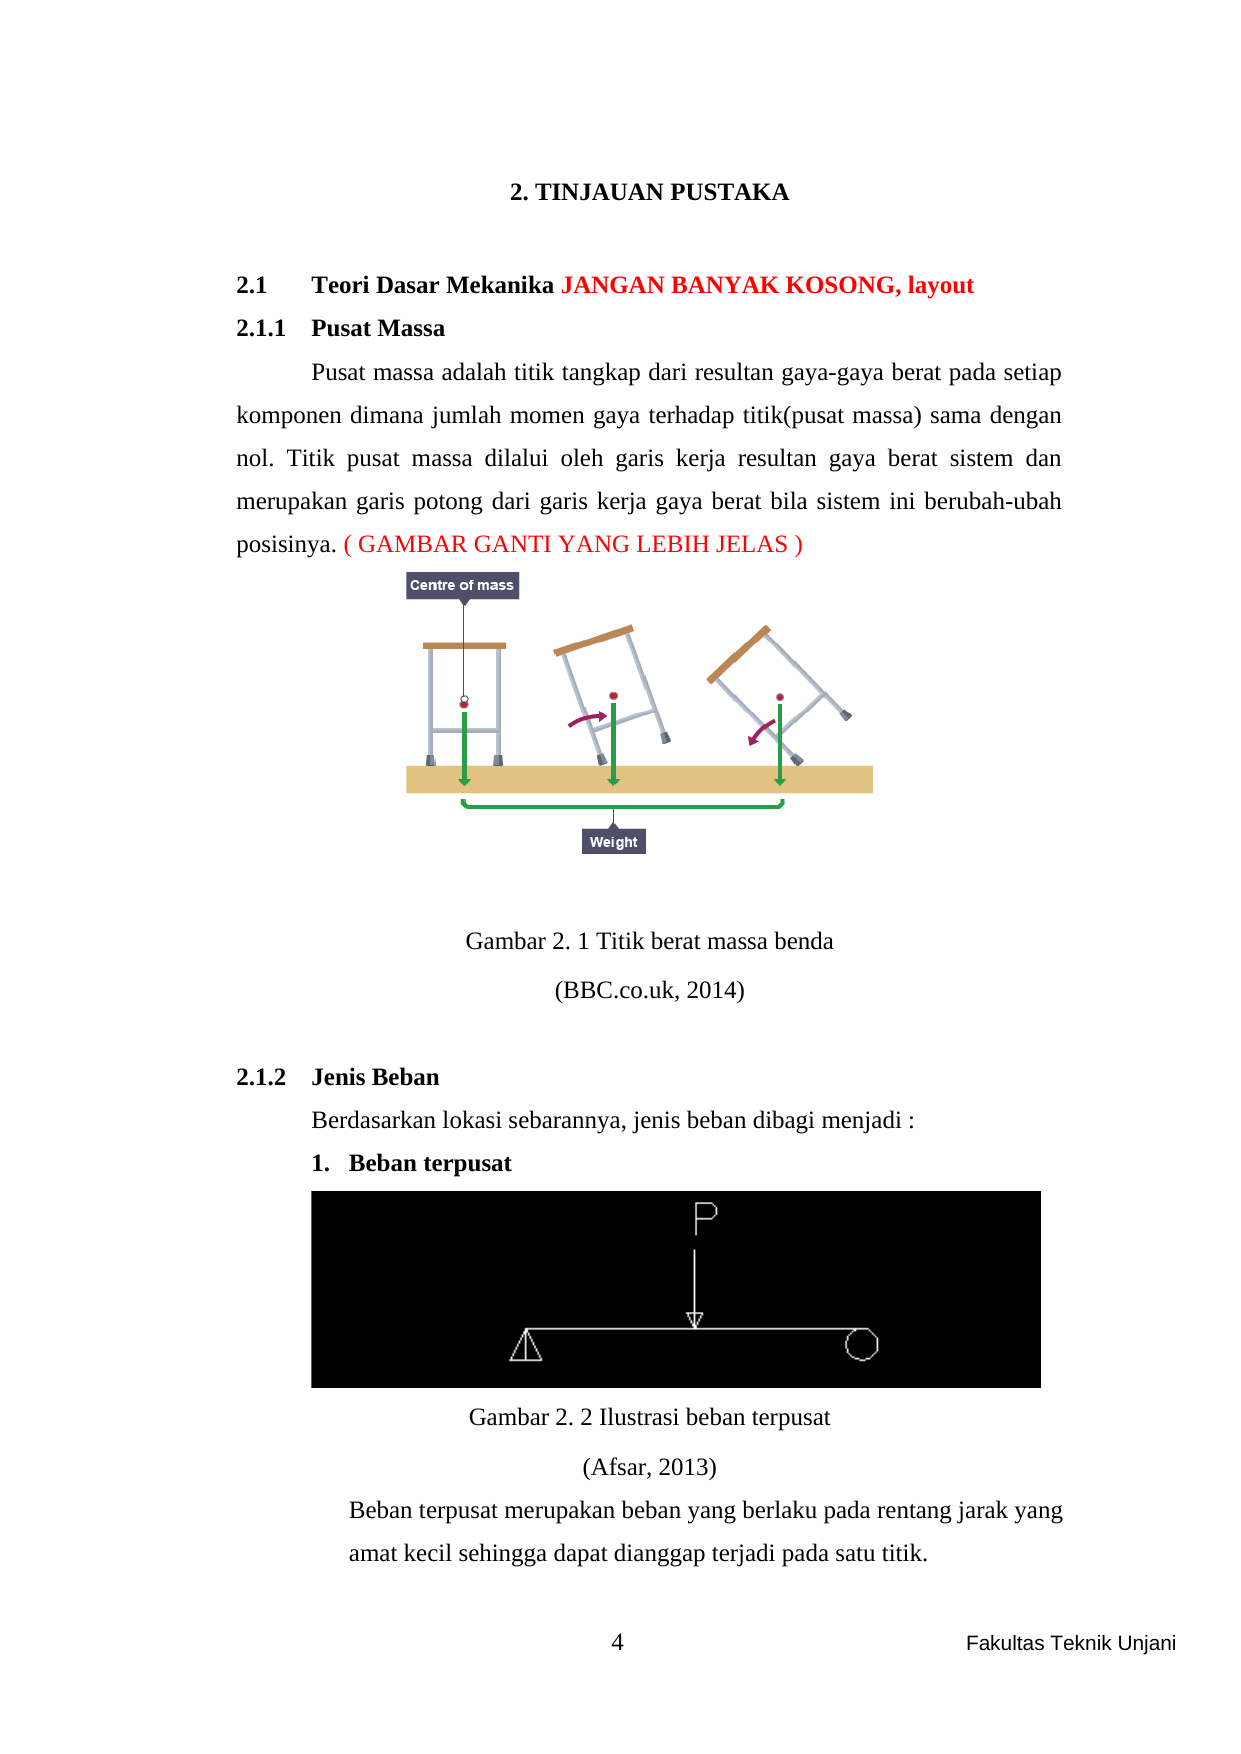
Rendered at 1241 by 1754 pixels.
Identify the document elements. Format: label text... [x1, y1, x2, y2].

subtitle 2.1.1 Pusat Massa [236, 313, 1063, 342]
text Pusat massa adalah titik tangkap dari resultan gaya-gaya berat pada setiap komponen dimana jumlah momen gaya terhadap titik(pusat massa) sama dengan nol. Titik pusat massa dilalui oleh garis kerja resultan gaya berat sistem dan merupakan garis potong dari garis kerja gaya berat bila sistem ini berubah-ubah posisinya. ( GAMBAR GANTI YANG LEBIH JELAS ) [236, 357, 1063, 558]
list Beban terpusat [311, 1148, 1063, 1177]
subtitle 2.1.2 Jenis Beban [236, 1062, 1063, 1090]
subtitle 2. TINJAUAN PUSTAKA [236, 177, 1063, 206]
text Gambar 2. 1 Titik berat massa benda [236, 926, 1063, 954]
text Berdasarkan lokasi sebarannya, jenis beban dibagi menjadi : [236, 1105, 1063, 1133]
subtitle 2.1 Teori Dasar Mekanika JANGAN BANYAK KOSONG, layout [236, 270, 1063, 299]
list Beban terpusat merupakan beban yang berlaku pada rentang jarak yang amat kecil sehingga dapat dianggap terjadi pada satu titik. [349, 1495, 1063, 1567]
picture [311, 1191, 1041, 1388]
picture [406, 572, 886, 854]
